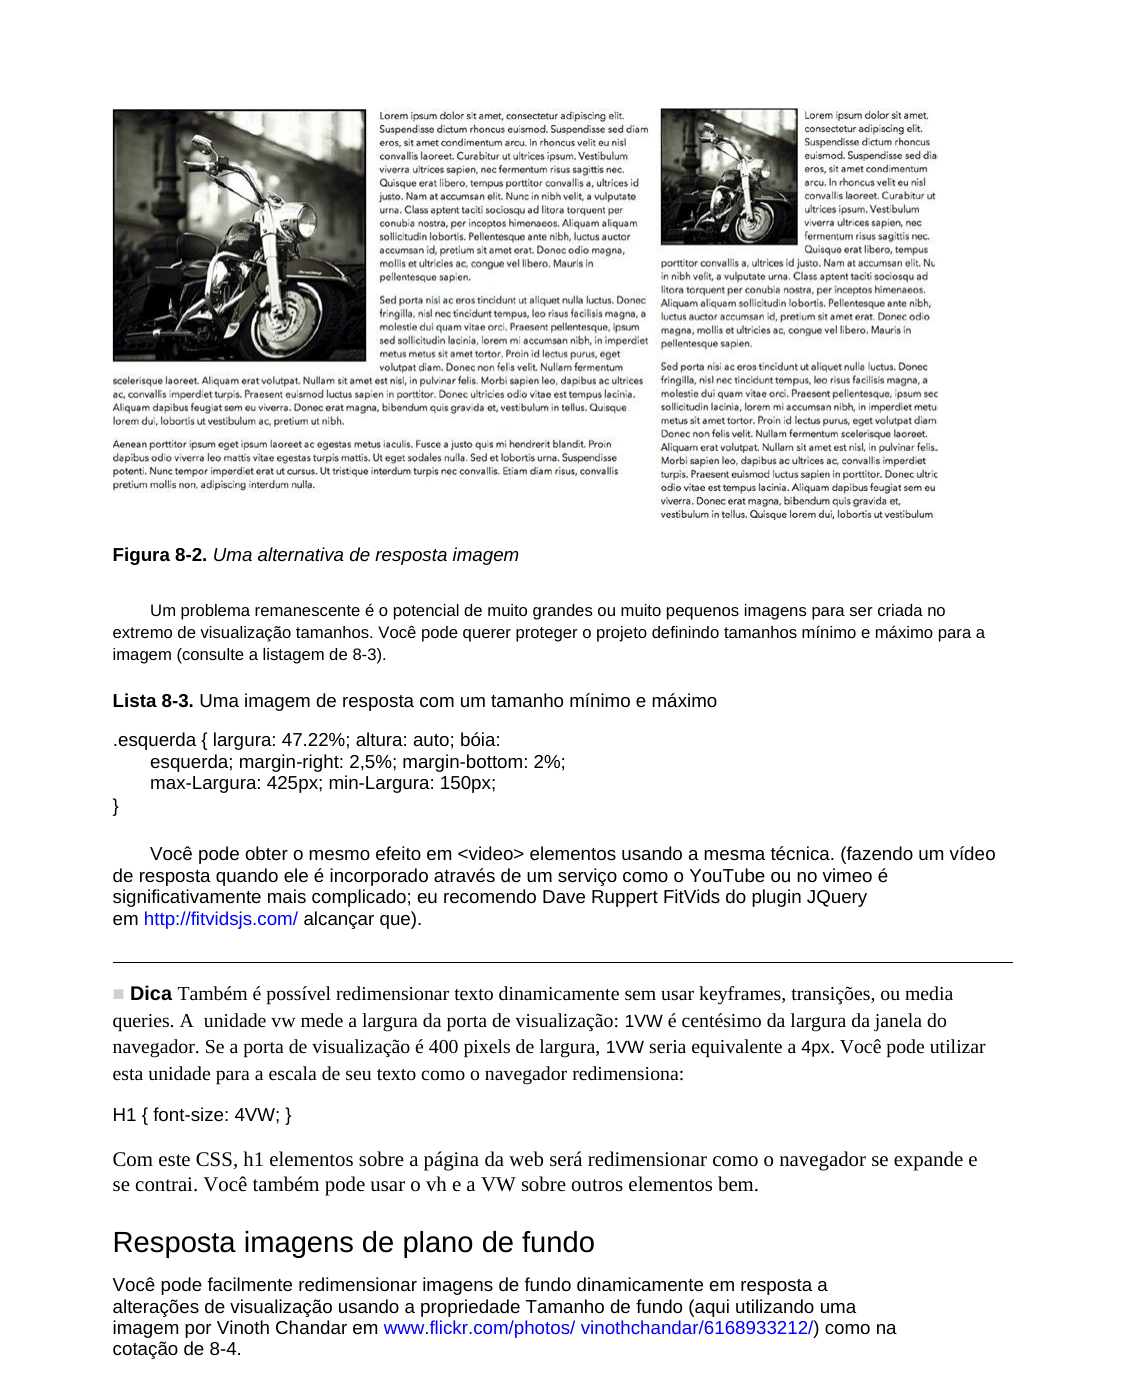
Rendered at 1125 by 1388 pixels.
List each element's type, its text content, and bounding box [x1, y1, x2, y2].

text Com este CSS, h1 elementos sobre a página da web será redimensionar como o navegador se expande e se contrai. Você também pode usar o vh e a VW sobre outros elementos bem. [112, 1147, 996, 1196]
text H1 { font-size: 4VW; } [112, 1104, 1008, 1126]
text Resposta imagens de plano de fundo [112, 1226, 1008, 1259]
text } [112, 795, 1008, 817]
text Você pode facilmente redimensionar imagens de fundo dinamicamente em resposta a alterações de visualização usando a propriedade Tamanho de fundo (aqui utilizando uma imagem por Vinoth Chandar em www.flickr.com/photos/ vinothchandar/6168933212/) como na cotação de 8-4. [112, 1274, 898, 1360]
text Lista 8-3. Uma imagem de resposta com um tamanho mínimo e máximo [112, 690, 1008, 711]
text .esquerda { largura: 47.22%; altura: auto; bóia: esquerda; margin-right: 2,5%; margin-bottom: 2%; max-Largura: 425px; min-Largura: 150px; [113, 729, 573, 794]
text ■ Dica Também é possível redimensionar texto dinamicamente sem usar keyframes, transições, ou media queries. A unidade vw mede a largura da porta de visualização: 1VW é centésimo da largura da janela do navegador. Se a porta de visualização é 400 pixels de largura, 1VW seria equivalente a 4px. Você pode utilizar esta unidade para a escala de seu texto como o navegador redimensiona: [112, 982, 1008, 1085]
text Você pode obter o mesmo efeito em <video> elementos usando a mesma técnica. (fazendo um vídeo de resposta quando ele é incorporado através de um serviço como o YouTube ou no vimeo é significativamente mais complicado; eu recomendo Dave Ruppert FitVids do plugin JQuery em http://fitvidsjs.com/ alcançar que). [112, 843, 1008, 930]
picture [112, 108, 938, 520]
text Figura 8-2. Uma alternativa de resposta imagem [112, 544, 1008, 566]
text Um problema remanescente é o potencial de muito grandes ou muito pequenos imagens para ser criada no extremo de visualização tamanhos. Você pode querer proteger o projeto definindo tamanhos mínimo e máximo para a imagem (consulte a listagem de 8-3). [112, 600, 1008, 663]
